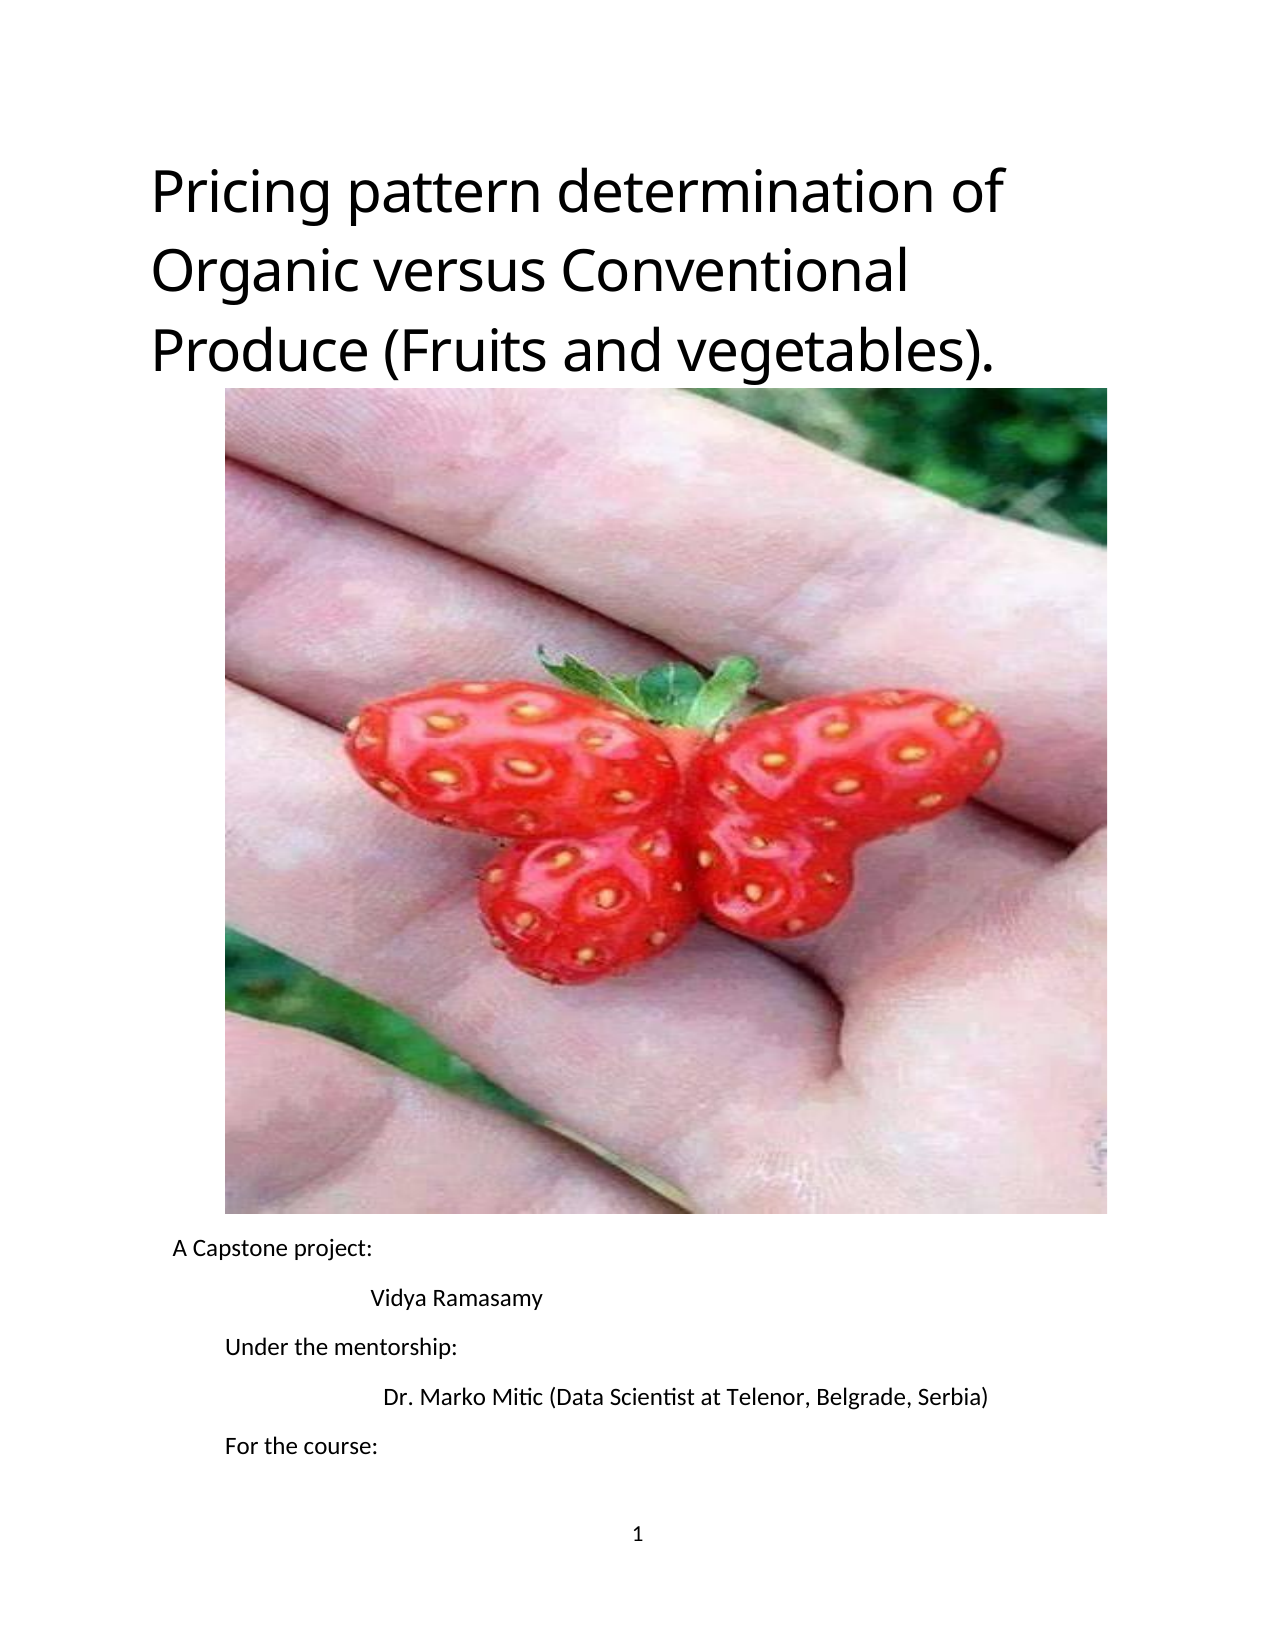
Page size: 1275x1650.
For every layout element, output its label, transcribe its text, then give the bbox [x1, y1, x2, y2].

text Dr. Marko Mitic (Data Scientist at Telenor, Belgrade, Serbia) [225, 1381, 1125, 1411]
text Vidya Ramasamy [150, 1282, 1125, 1312]
text For the course: [225, 1431, 1125, 1461]
title Pricing pattern determination of Organic versus Conventional Produce (Fruits and vegetables). [150, 150, 1125, 388]
text A Capstone project: [150, 1232, 1125, 1263]
text Under the mentorship: [225, 1331, 1125, 1362]
picture [225, 388, 1108, 1214]
